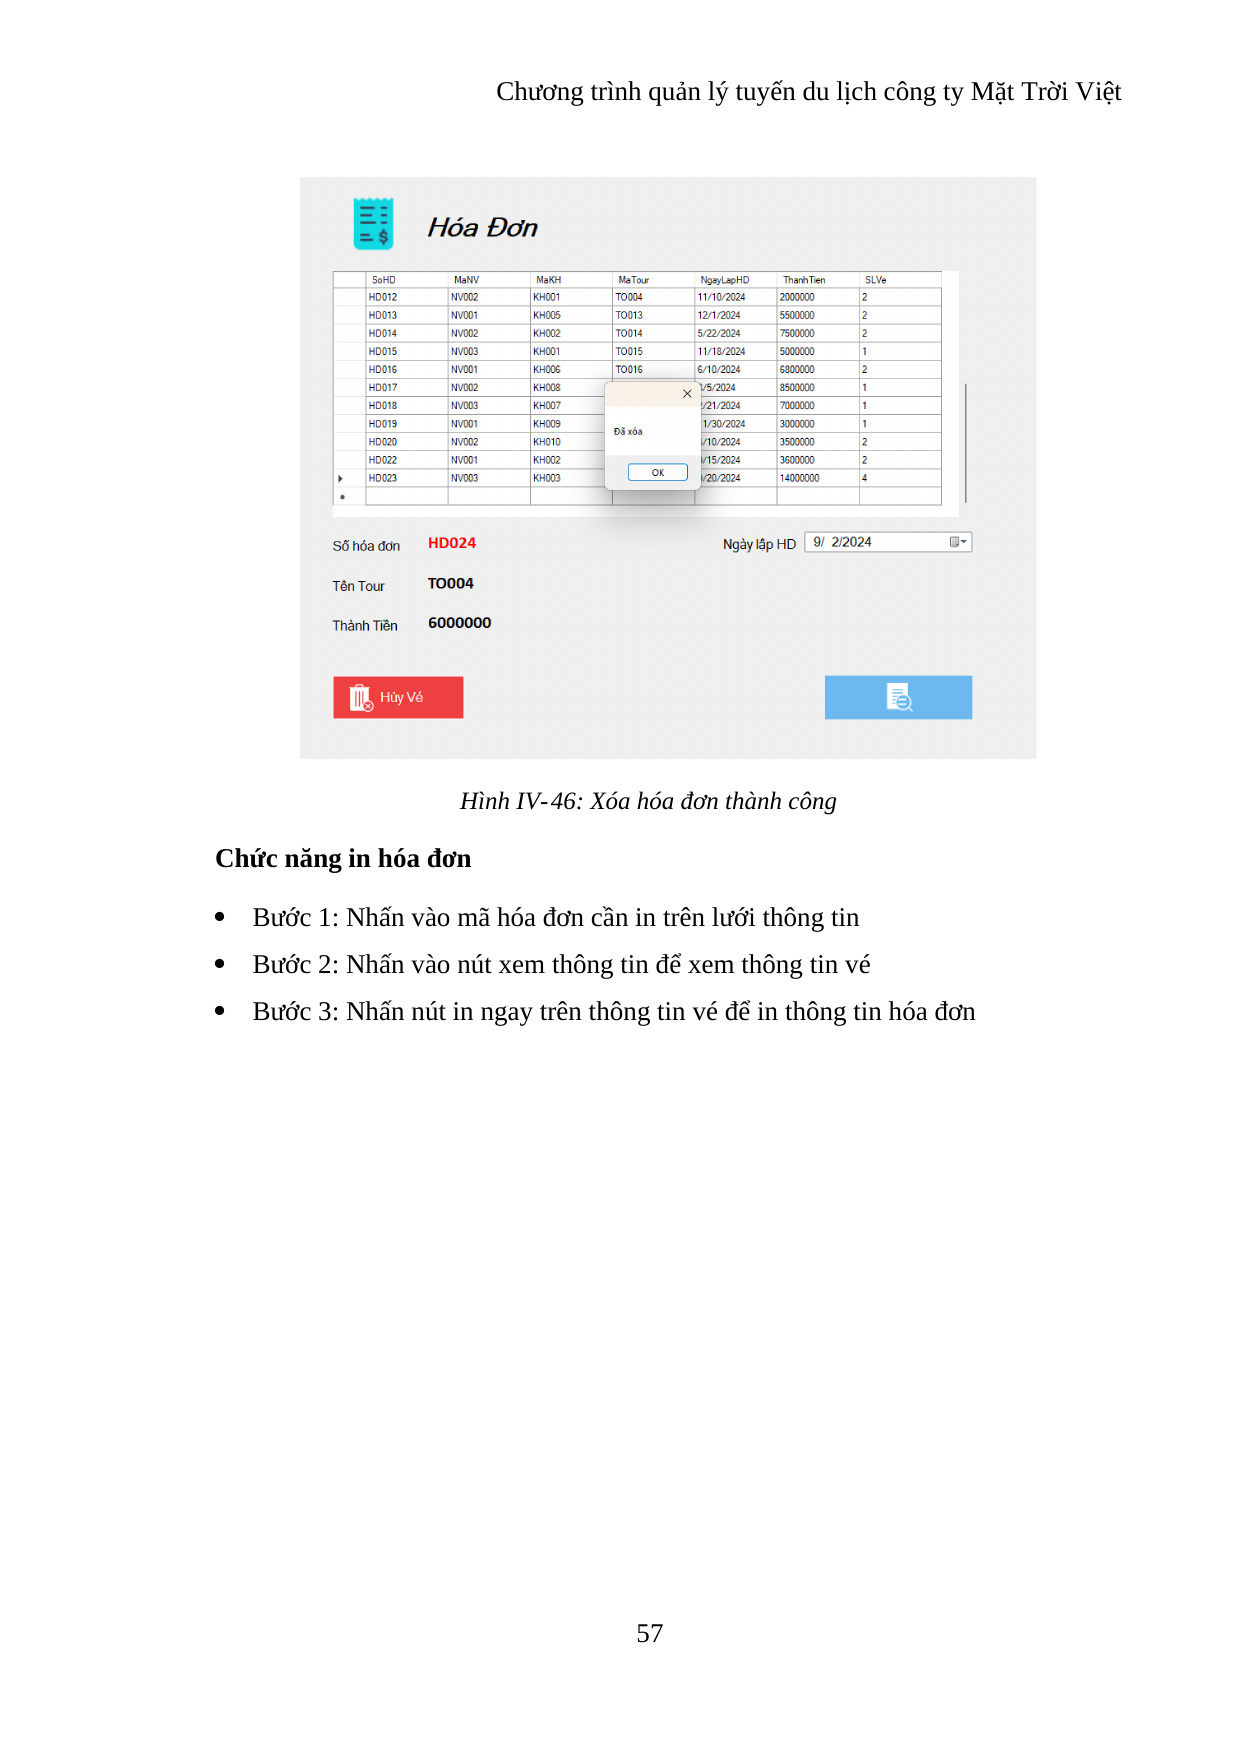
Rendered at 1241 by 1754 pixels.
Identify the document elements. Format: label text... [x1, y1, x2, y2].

text Chức năng in hóa đơn [177, 842, 1122, 873]
list Bước 2: Nhấn vào nút xem thông tin để xem thông tin vé [215, 948, 1122, 979]
list Bước 3: Nhấn nút in ngay trên thông tin vé để in thông tin hóa đơn [215, 995, 1122, 1026]
list Bước 1: Nhấn vào mã hóa đơn cần in trên lưới thông tin [215, 901, 1122, 932]
picture [300, 177, 1037, 759]
